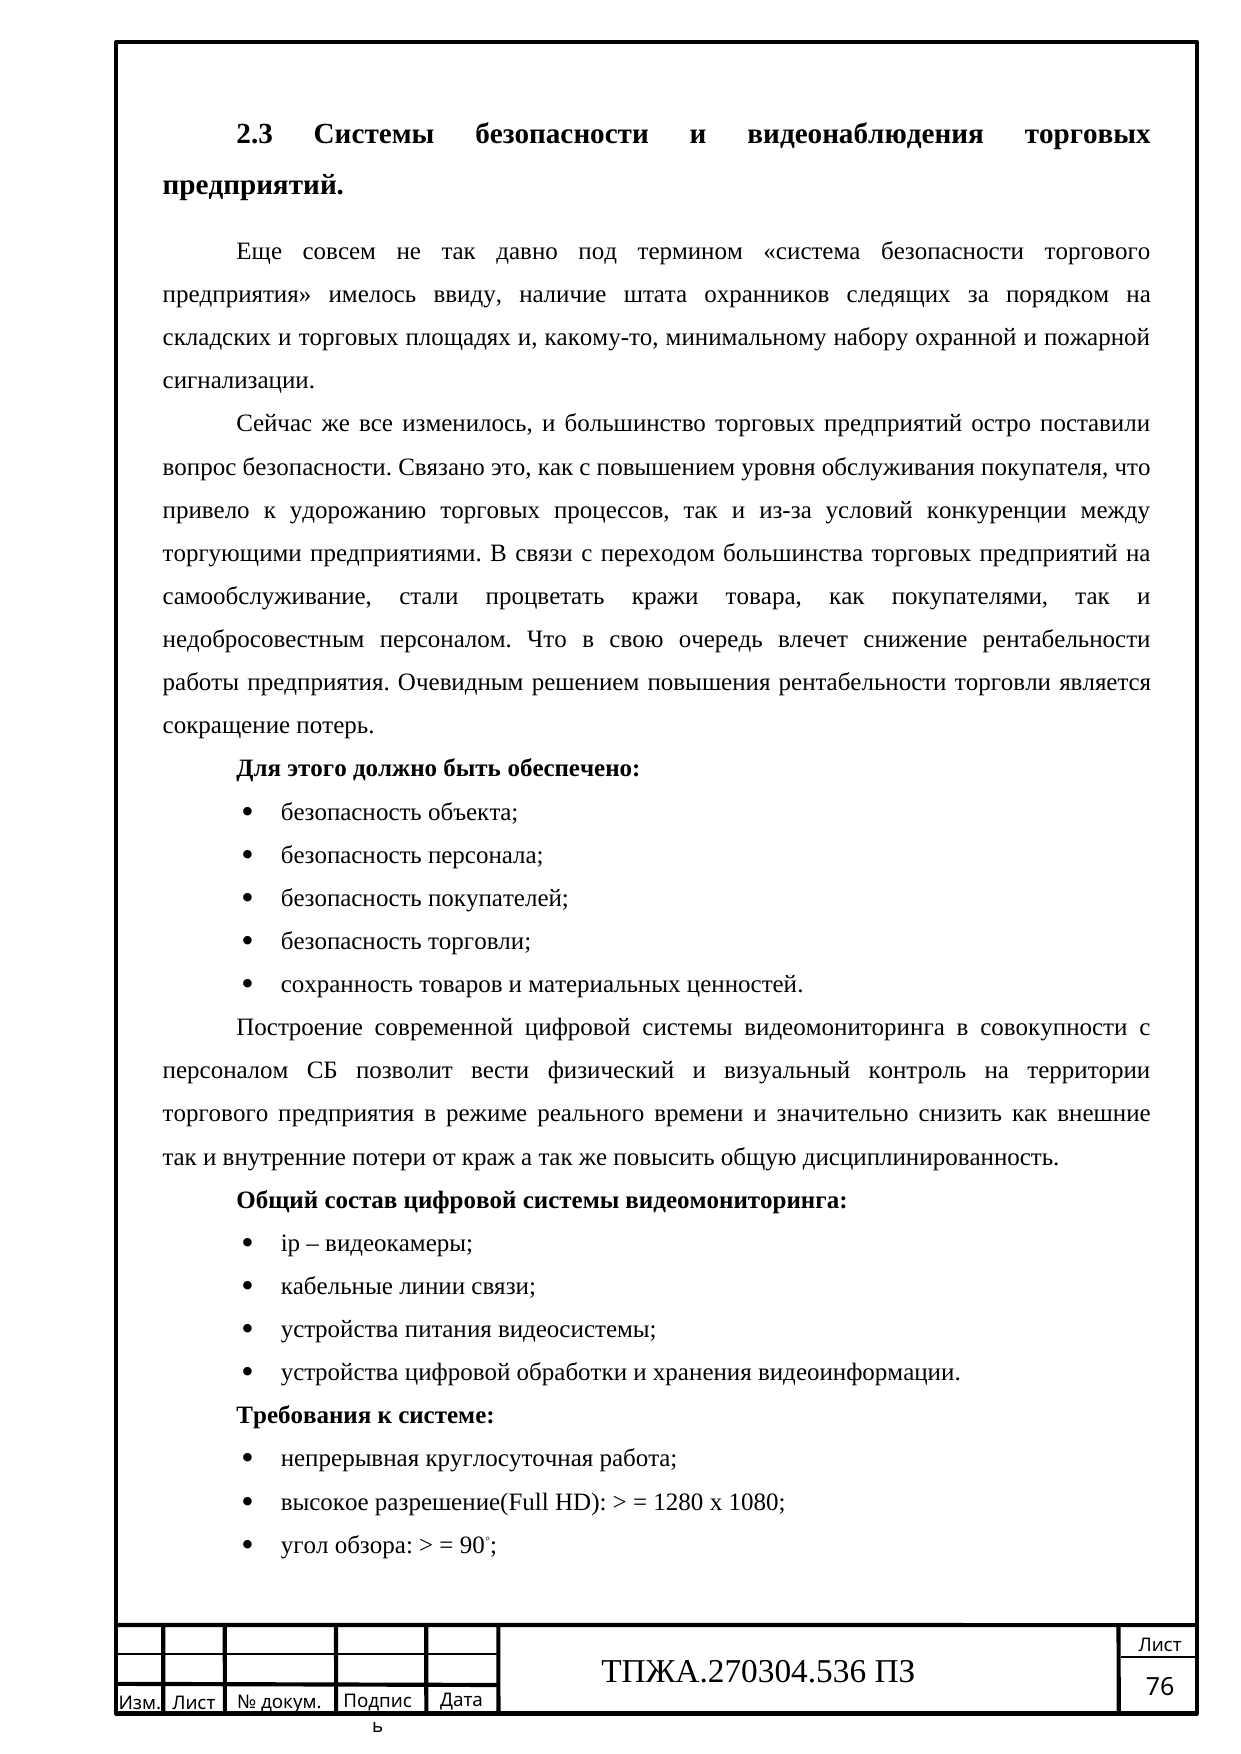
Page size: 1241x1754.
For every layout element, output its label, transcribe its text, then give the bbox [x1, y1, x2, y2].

list безопасность покупателей; [243, 883, 1152, 912]
list кабельные линии связи; [243, 1271, 1152, 1300]
text Сейчас же все изменилось, и большинство торговых предприятий остро поставили вопрос безопасности. Связано это, как с повышением уровня обслуживания покупателя, что привело к удорожанию торговых процессов, так и из-за условий конкуренции между торгующими предприятиями. В связи с переходом большинства торговых предприятий на самообслуживание, стали процветать кражи товара, как покупателями, так и недобросовестным персоналом. Что в свою очередь влечет снижение рентабельности работы предприятия. Очевидным решением повышения рентабельности торговли является сокращение потерь. [162, 408, 1152, 739]
subtitle 2.3 Системы безопасности и видеонаблюдения торговых предприятий. [162, 117, 1152, 200]
list сохранность товаров и материальных ценностей. [243, 969, 1152, 998]
text Общий состав цифровой системы видеомониторинга: [162, 1185, 1152, 1213]
list устройства цифровой обработки и хранения видеоинформации. [243, 1357, 1152, 1386]
list безопасность объекта; [243, 797, 1152, 825]
list высокое разрешение(Full HD): > = 1280 x 1080; [243, 1487, 1152, 1515]
list устройства питания видеосистемы; [243, 1314, 1152, 1343]
list безопасность торговли; [243, 926, 1152, 955]
text Для этого должно быть обеспечено: [162, 753, 1152, 782]
text Еще совсем не так давно под термином «система безопасности торгового предприятия» имелось ввиду, наличие штата охранников следящих за порядком на складских и торговых площадях и, какому-то, минимальному набору охранной и пожарной сигнализации. [162, 236, 1152, 394]
list непрерывная круглосуточная работа; [243, 1443, 1152, 1472]
list ip – видеокамеры; [243, 1228, 1152, 1257]
text Требования к системе: [162, 1400, 1152, 1429]
list безопасность персонала; [243, 840, 1152, 868]
text Построение современной цифровой системы видеомониторинга в совокупности с персоналом СБ позволит вести физический и визуальный контроль на территории торгового предприятия в режиме реального времени и значительно снизить как внешние так и внутренние потери от краж а так же повысить общую дисциплинированность. [162, 1012, 1152, 1170]
list угол обзора: > = 90◦; [243, 1530, 1152, 1558]
